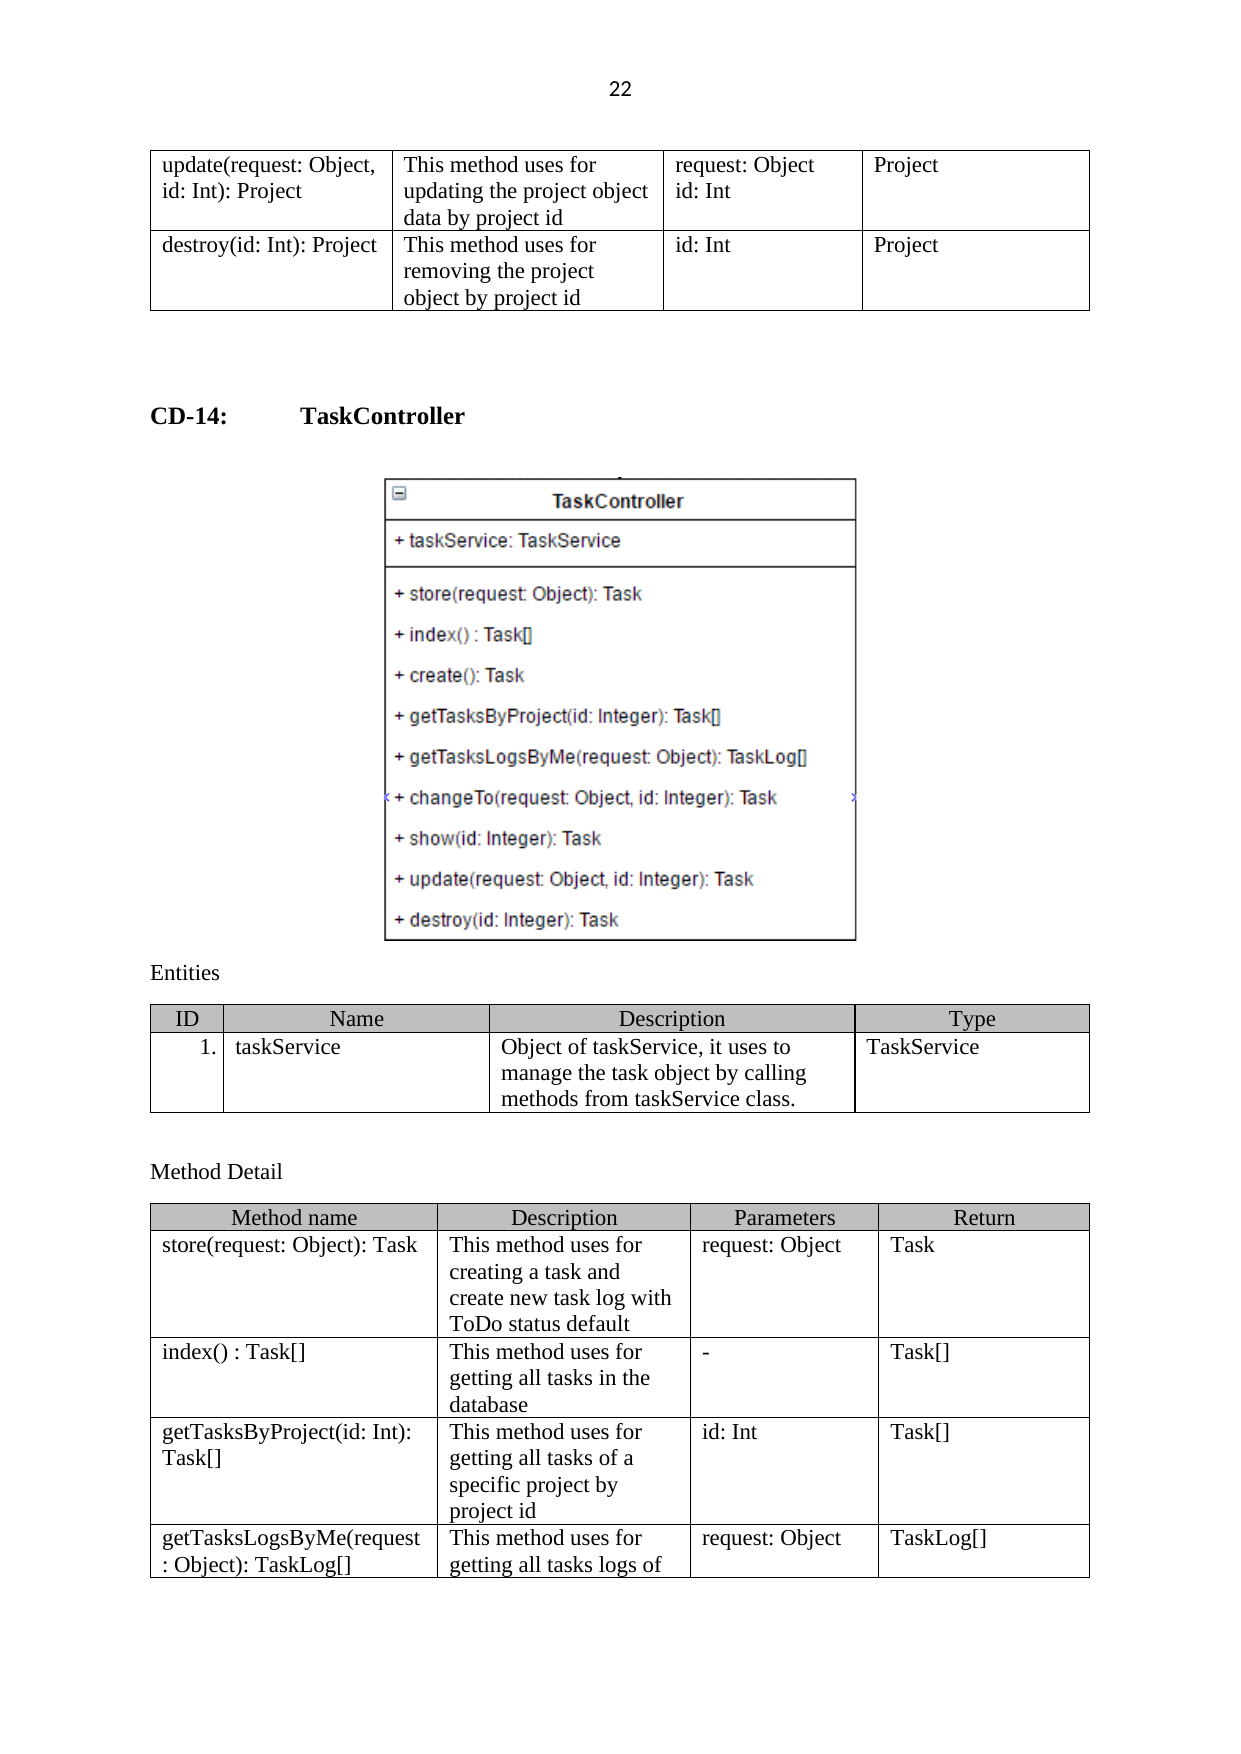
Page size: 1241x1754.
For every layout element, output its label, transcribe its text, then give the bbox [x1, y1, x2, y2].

table_cell - [691, 1338, 878, 1417]
table_cell Task [879, 1231, 1089, 1337]
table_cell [438, 1525, 690, 1577]
text Method Detail [150, 1158, 1090, 1184]
table_cell This method uses for removing the project object by project id [393, 231, 663, 310]
table_cell Project [863, 231, 1089, 310]
table_header Return [879, 1204, 1089, 1230]
table_header Description [438, 1204, 690, 1230]
table_cell TaskService [856, 1033, 1089, 1112]
table_header Parameters [691, 1204, 878, 1230]
table_cell destroy(id: Int): Project [151, 231, 392, 310]
table_header Description [490, 1005, 854, 1032]
picture [383, 477, 857, 941]
table_cell request: Object [691, 1525, 878, 1577]
table_cell id: Int [691, 1418, 878, 1523]
table_cell request: Object id: Int [664, 151, 862, 230]
table_header Method name [151, 1204, 437, 1230]
table_cell Task[] [879, 1418, 1089, 1523]
table_cell update(request: Object, id: Int): Project [151, 151, 392, 230]
table_cell request: Object [691, 1231, 878, 1337]
table_cell getTasksByProject(id: Int): Task[] [151, 1418, 437, 1523]
table_cell This method uses for creating a task and create new task log with ToDo status default [438, 1231, 690, 1337]
table_cell This method uses for updating the project object data by project id [393, 151, 663, 230]
table_cell taskService [224, 1033, 489, 1112]
table_cell Project [863, 151, 1089, 230]
subtitle TaskController [150, 401, 1090, 430]
table_cell store(request: Object): Task [151, 1231, 437, 1337]
table_header Type [856, 1005, 1089, 1032]
table_cell index() : Task[] [151, 1338, 437, 1417]
table_cell This method uses for getting all tasks in the database [438, 1338, 690, 1417]
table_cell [151, 1525, 437, 1577]
table_header Name [224, 1005, 489, 1032]
table_cell TaskLog[] [879, 1525, 1089, 1577]
table_cell Object of taskService, it uses to manage the task object by calling methods from taskService class. [490, 1033, 854, 1112]
table_header ID [151, 1005, 223, 1032]
text Entities [150, 959, 1090, 986]
table_cell This method uses for getting all tasks of a specific project by project id [438, 1418, 690, 1523]
table_cell id: Int [664, 231, 862, 310]
table_cell Task[] [879, 1338, 1089, 1417]
table_cell [151, 1033, 223, 1112]
